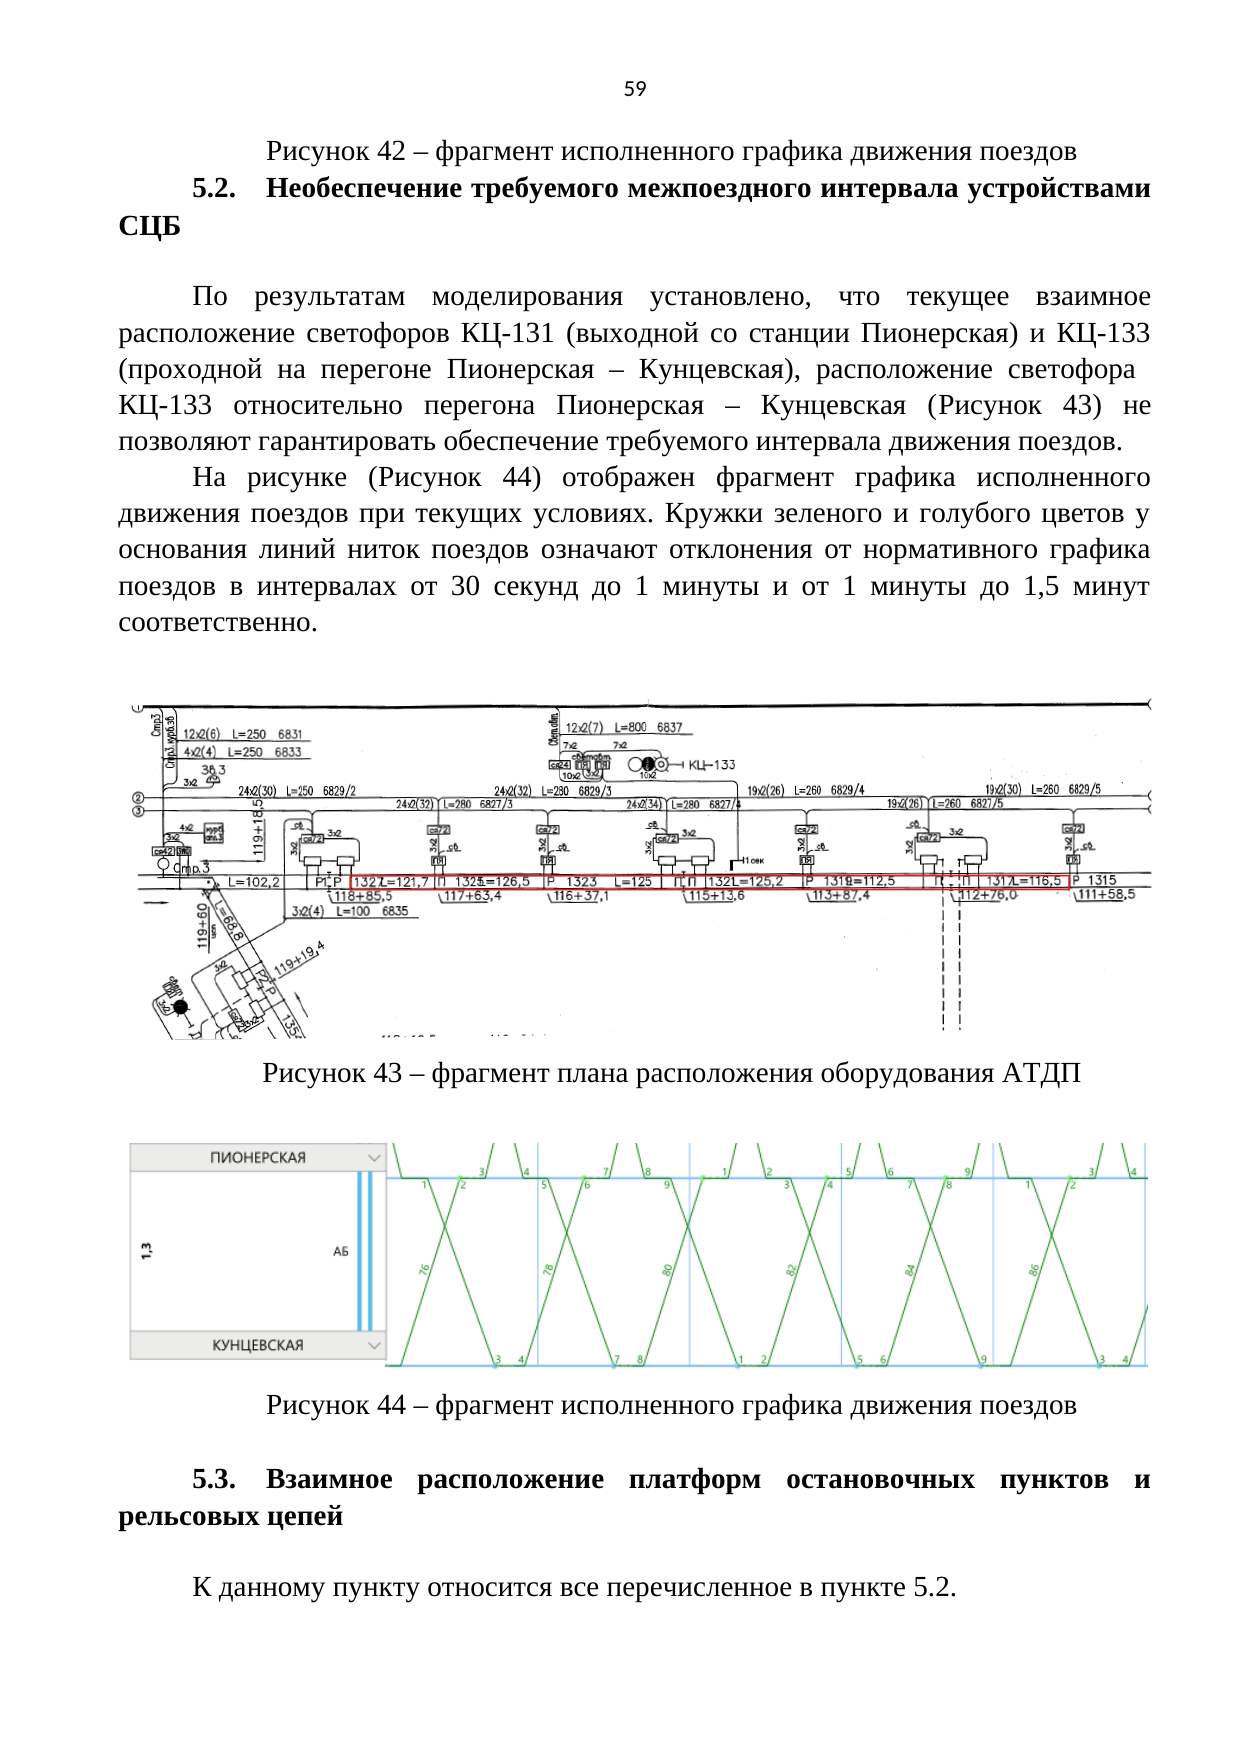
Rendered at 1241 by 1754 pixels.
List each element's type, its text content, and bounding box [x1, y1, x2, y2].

list Рисунок 44 – фрагмент исполненного графика движения поездов [118, 1384, 1152, 1422]
list К данному пункту относится все перечисленное в пункте 5.2. [118, 1569, 1152, 1603]
list Рисунок 42 – фрагмент исполненного графика движения поездов [118, 130, 1152, 167]
table_header [118, 693, 1152, 1053]
list Необеспечение требуемого межпоездного интервала устройствами СЦБ [118, 167, 1152, 242]
list По результатам моделирования установлено, что текущее взаимное расположение светофоров КЦ-131 (выходной со станции Пионерская) и КЦ-133 (проходной на перегоне Пионерская – Кунцевская), расположение светофора КЦ-133 относительно перегона Пионерская – Кунцевская (Рисунок 43) не позволяют гарантировать обеспечение требуемого интервала движения поездов. [118, 278, 1152, 457]
list На рисунке (Рисунок 44) отображен фрагмент графика исполненного движения поездов при текущих условиях. Кружки зеленого и голубого цветов у основания линий ниток поездов означают отклонения от нормативного графика поездов в интервалах от 30 секунд до 1 минуты и от 1 минуты до 1,5 минут соответственно. [118, 459, 1152, 637]
table_header [118, 1143, 1152, 1384]
picture [129, 1143, 1148, 1372]
picture [129, 692, 1152, 1040]
list Рисунок 43 – фрагмент плана расположения оборудования АТДП [118, 1053, 1152, 1090]
list Взаимное расположение платформ остановочных пунктов и рельсовых цепей [118, 1458, 1152, 1533]
